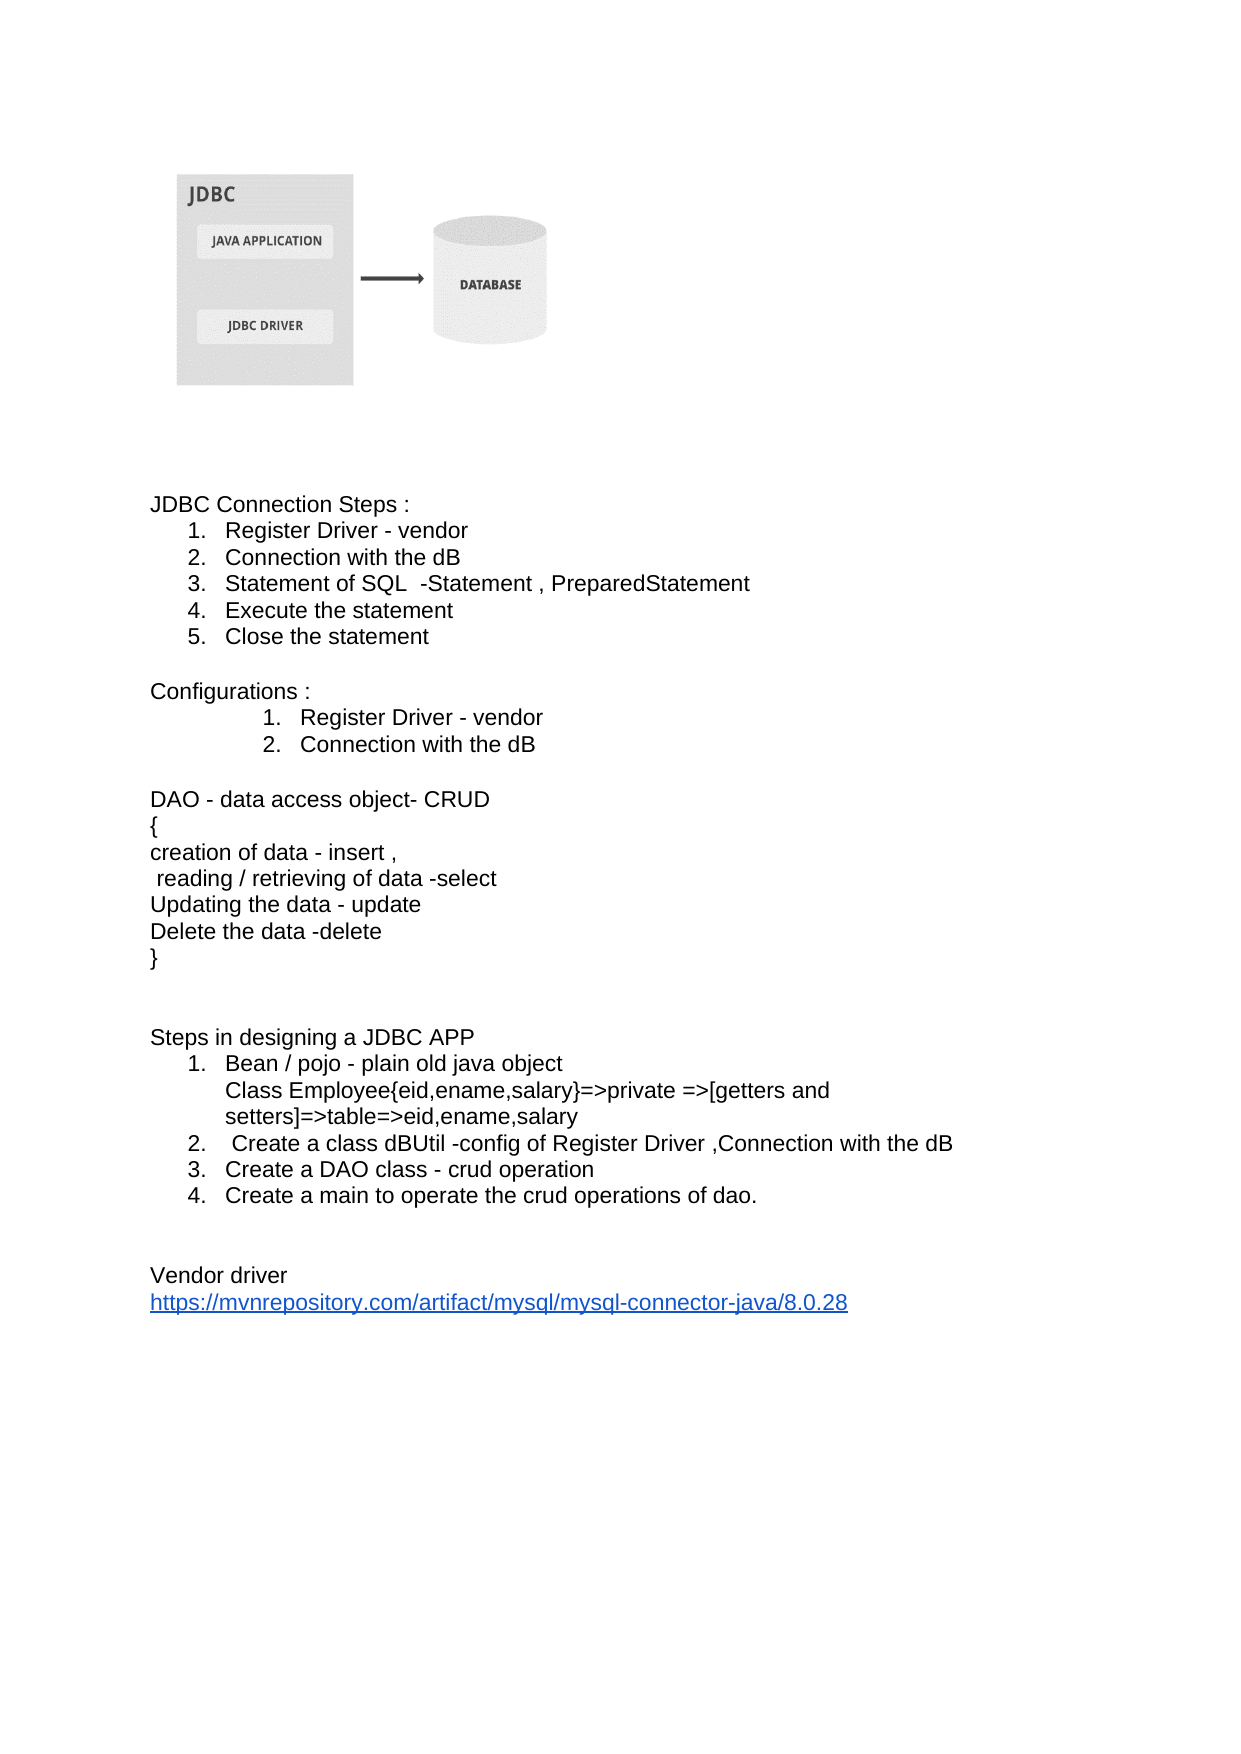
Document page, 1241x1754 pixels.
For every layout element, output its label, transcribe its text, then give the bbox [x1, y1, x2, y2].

text JDBC Connection Steps : [150, 491, 1090, 517]
picture [150, 150, 571, 410]
text Delete the data -delete [150, 918, 1090, 944]
text reading / retrieving of data -select [150, 865, 1090, 891]
text Steps in designing a JDBC APP [150, 1024, 1090, 1050]
list Connection with the dB [262, 731, 1090, 757]
list Create a DAO class - crud operation [187, 1156, 1090, 1182]
text Configurations : [150, 678, 1090, 704]
text DAO - data access object- CRUD [150, 786, 1090, 812]
list Bean / pojo - plain old java object [187, 1050, 1090, 1077]
text { [150, 812, 1090, 838]
text Class Employee{eid,ename,salary}=>private =>[getters and setters]=>table=>eid,ename,salary [225, 1077, 1090, 1129]
list Create a class dBUtil -config of Register Driver ,Connection with the dB [187, 1129, 1090, 1156]
list Create a main to operate the crud operations of dao. [187, 1182, 1090, 1208]
list Register Driver - vendor [262, 704, 1090, 731]
list Statement of SQL -Statement , PreparedStatement [187, 570, 1090, 597]
list Register Driver - vendor [187, 517, 1090, 544]
list Execute the statement [187, 597, 1090, 623]
text creation of data - insert , [150, 838, 1090, 865]
text Updating the data - update [150, 891, 1090, 918]
text } [150, 944, 1090, 970]
list Close the statement [187, 623, 1090, 649]
text Vendor driver [150, 1262, 1090, 1289]
list Connection with the dB [187, 544, 1090, 570]
text https://mvnrepository.com/artifact/mysql/mysql-connector-java/8.0.28 [150, 1289, 1090, 1315]
